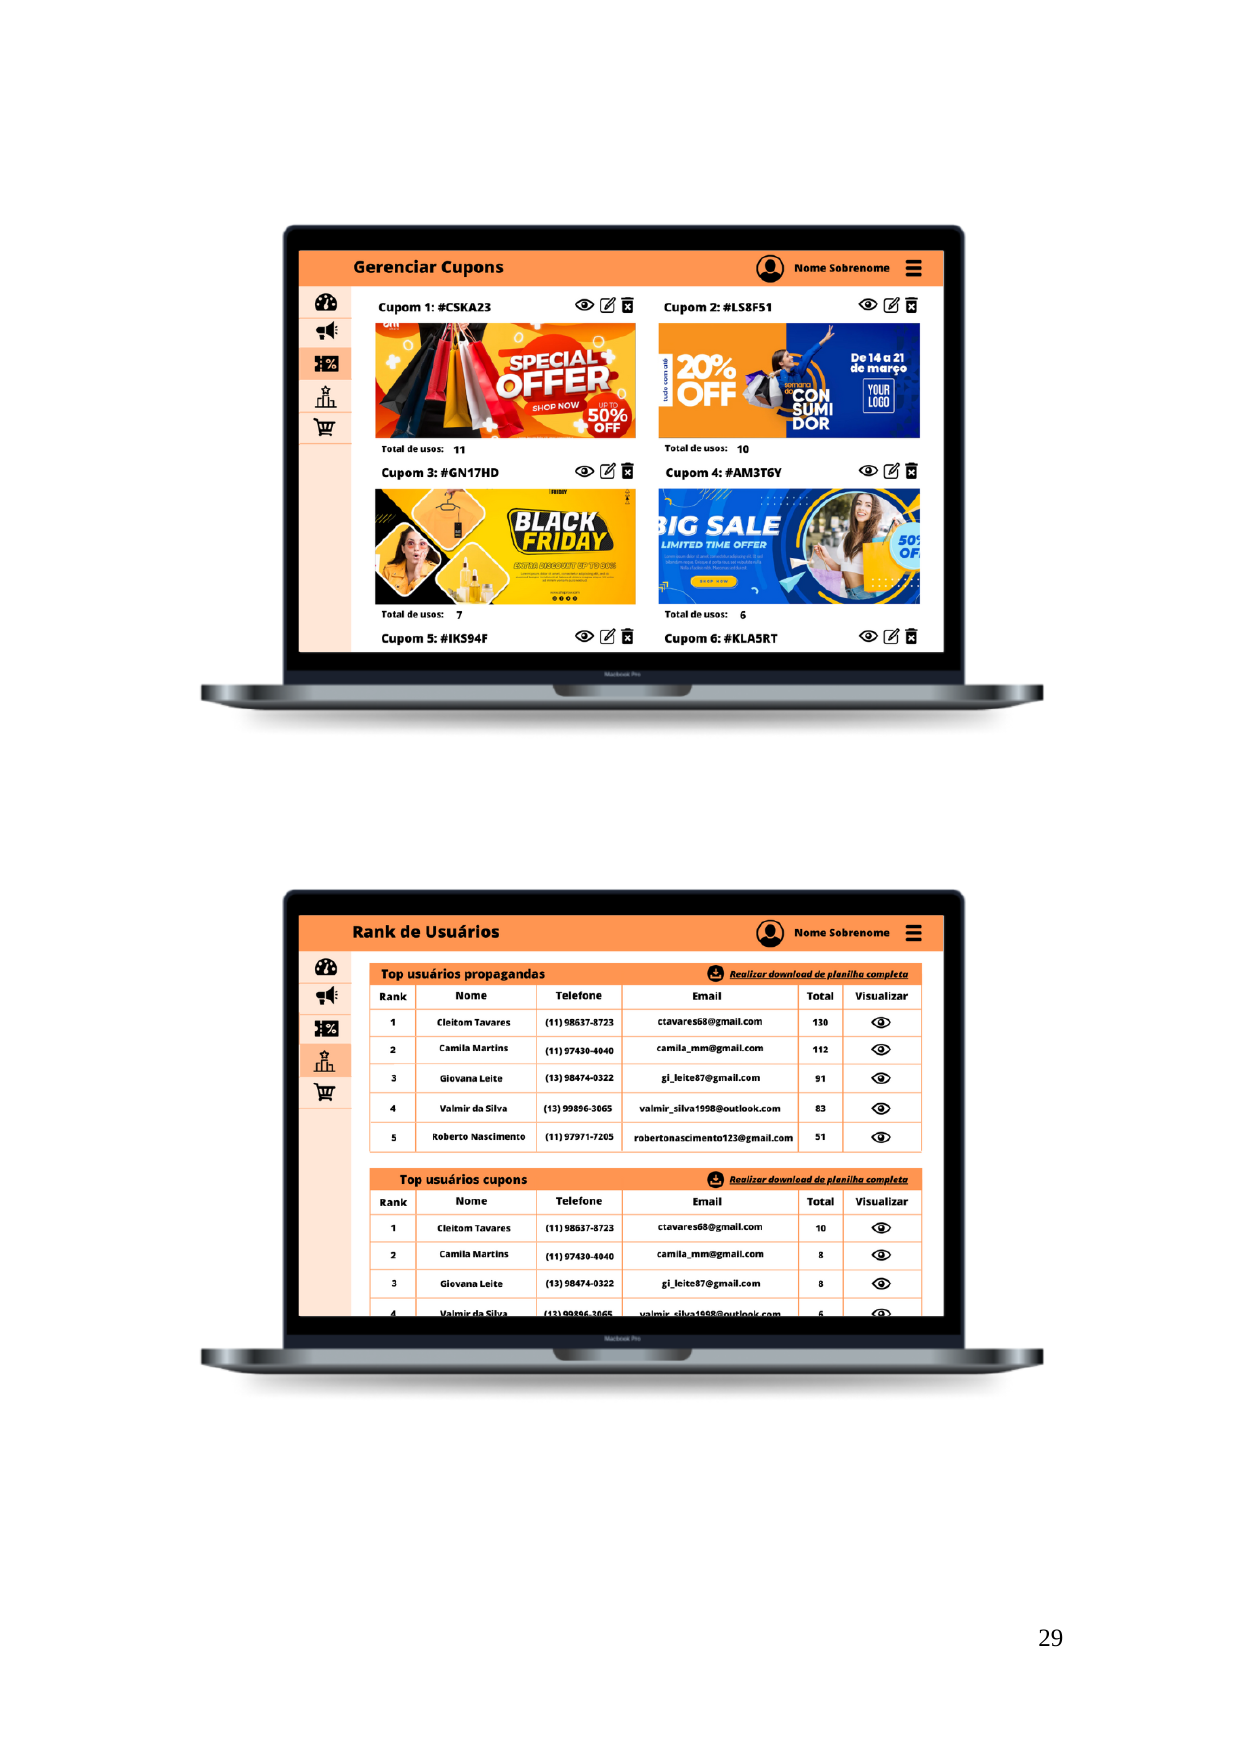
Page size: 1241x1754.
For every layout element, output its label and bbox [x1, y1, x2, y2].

picture [177, 147, 1063, 1477]
